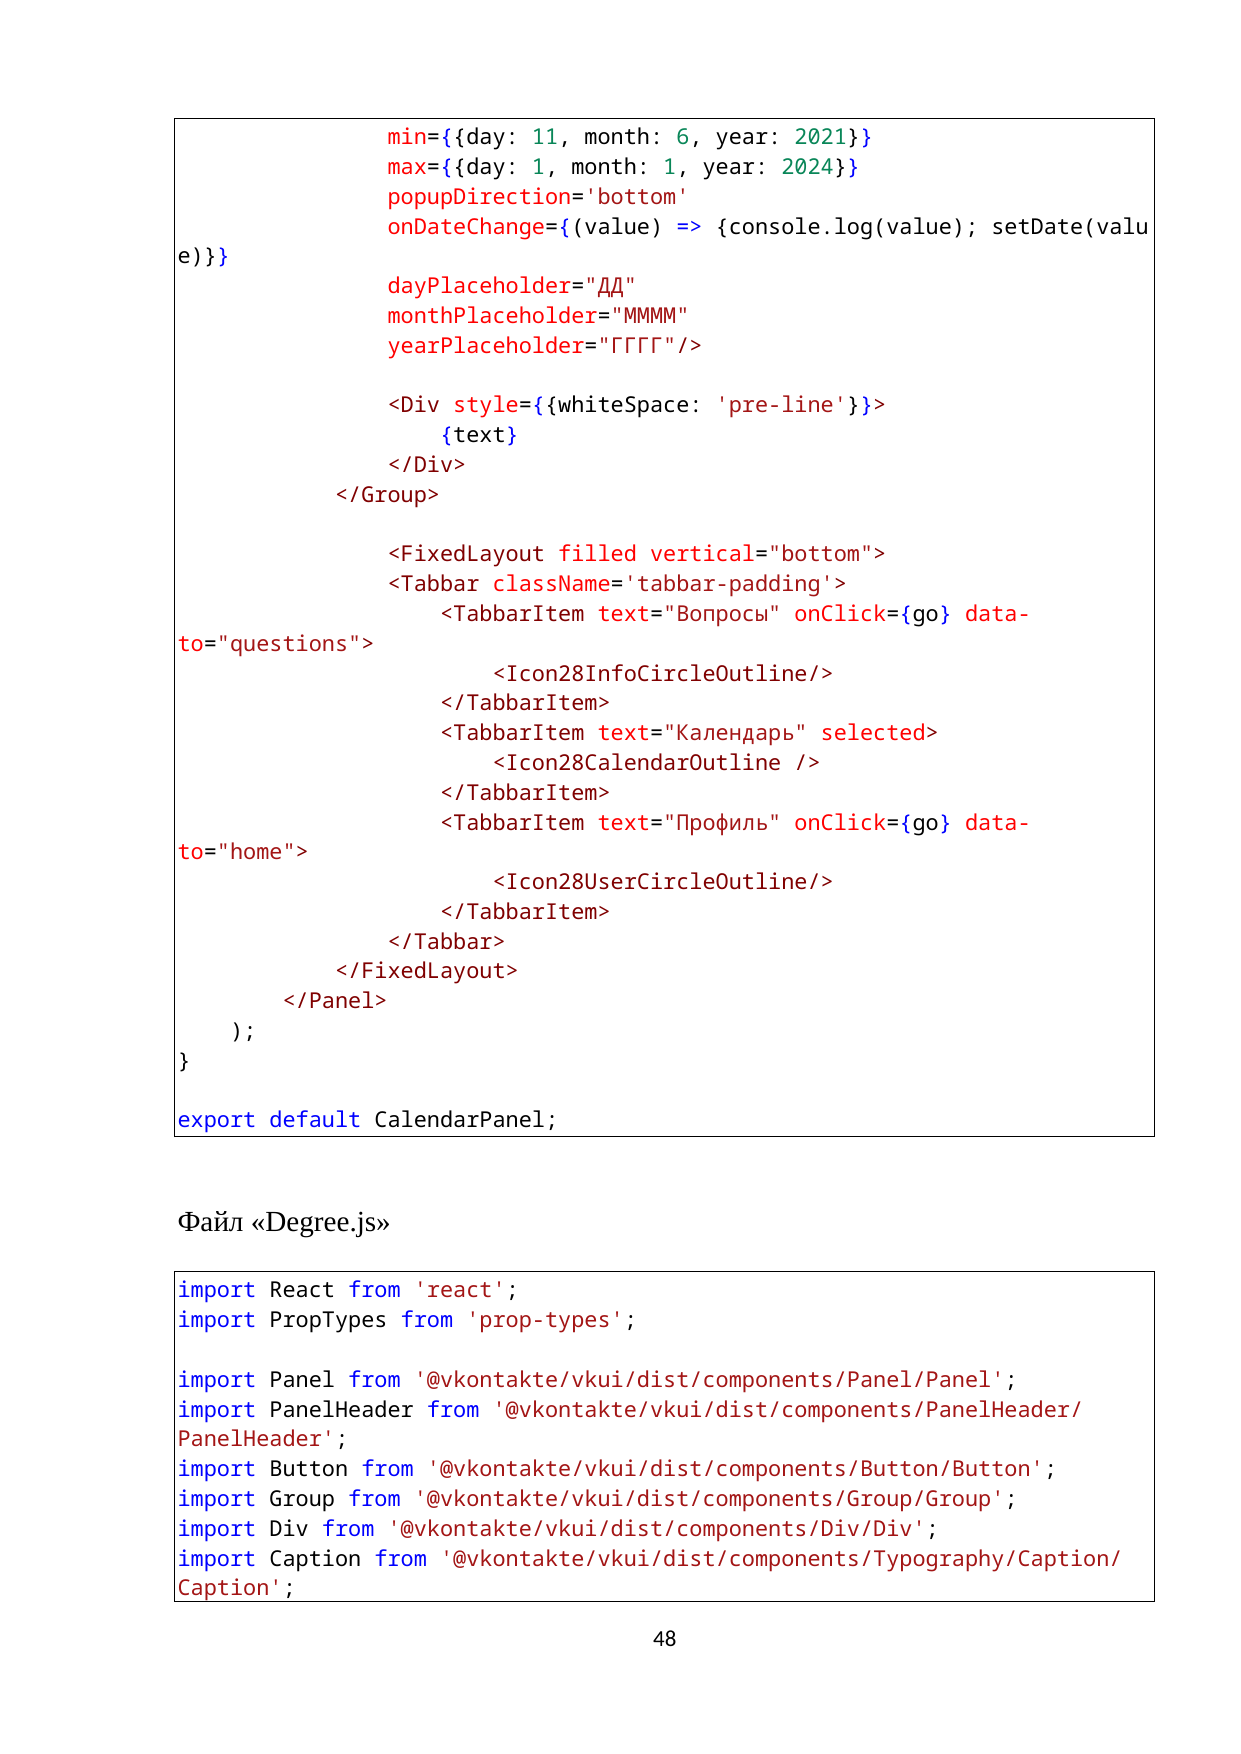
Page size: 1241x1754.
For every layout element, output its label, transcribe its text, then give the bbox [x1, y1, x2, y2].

text import Button from '@vkontakte/vkui/dist/components/Button/Button'; [177, 1453, 1152, 1483]
text import Group from '@vkontakte/vkui/dist/components/Group/Group'; [177, 1483, 1152, 1513]
text import PropTypes from 'prop-types'; [177, 1304, 1152, 1334]
text <FixedLayout filled vertical="bottom"> [177, 538, 1152, 568]
text </Group> [177, 479, 1152, 508]
text </Tabbar> [177, 926, 1152, 955]
text dayPlaceholder="ДД" [177, 270, 1152, 300]
text import Div from '@vkontakte/vkui/dist/components/Div/Div'; [177, 1513, 1152, 1542]
text monthPlaceholder="ММММ" [177, 300, 1152, 330]
text <Div style={{whiteSpace: 'pre-line'}}> [177, 389, 1152, 419]
text } [177, 1045, 1152, 1074]
text yearPlaceholder="ГГГГ"/> [177, 330, 1152, 359]
text <Icon28InfoCircleOutline/> [177, 657, 1152, 687]
text </TabbarItem> [177, 777, 1152, 806]
text max={{day: 1, month: 1, year: 2024}} [177, 151, 1152, 181]
text min={{day: 11, month: 6, year: 2021}} [175, 119, 1154, 151]
text import Caption from '@vkontakte/vkui/dist/components/Typography/Caption/Caption'; [177, 1542, 1152, 1601]
text import React from 'react'; [175, 1272, 1154, 1304]
text <TabbarItem text="Вопросы" onClick={go} data-to="questions"> [177, 598, 1152, 657]
text import Panel from '@vkontakte/vkui/dist/components/Panel/Panel'; [177, 1364, 1152, 1393]
text </FixedLayout> [177, 955, 1152, 985]
text Файл «Degree.js» [177, 1204, 1152, 1238]
text <TabbarItem text="Календарь" selected> [177, 717, 1152, 747]
text <Icon28UserCircleOutline/> [177, 866, 1152, 896]
text export default CalendarPanel; [175, 1101, 1154, 1136]
text onDateChange={(value) => {console.log(value); setDate(value)}} [177, 211, 1152, 270]
text <Icon28CalendarOutline /> [177, 747, 1152, 777]
text </TabbarItem> [177, 896, 1152, 926]
text {text} [177, 419, 1152, 449]
text popupDirection='bottom' [177, 181, 1152, 211]
text ); [177, 1015, 1152, 1045]
text </TabbarItem> [177, 687, 1152, 717]
text </Div> [177, 449, 1152, 479]
text <TabbarItem text="Профиль" onClick={go} data-to="home"> [177, 806, 1152, 866]
text </Panel> [177, 985, 1152, 1015]
text import PanelHeader from '@vkontakte/vkui/dist/components/PanelHeader/PanelHeader'; [177, 1393, 1152, 1453]
text <Tabbar className='tabbar-padding'> [177, 568, 1152, 598]
